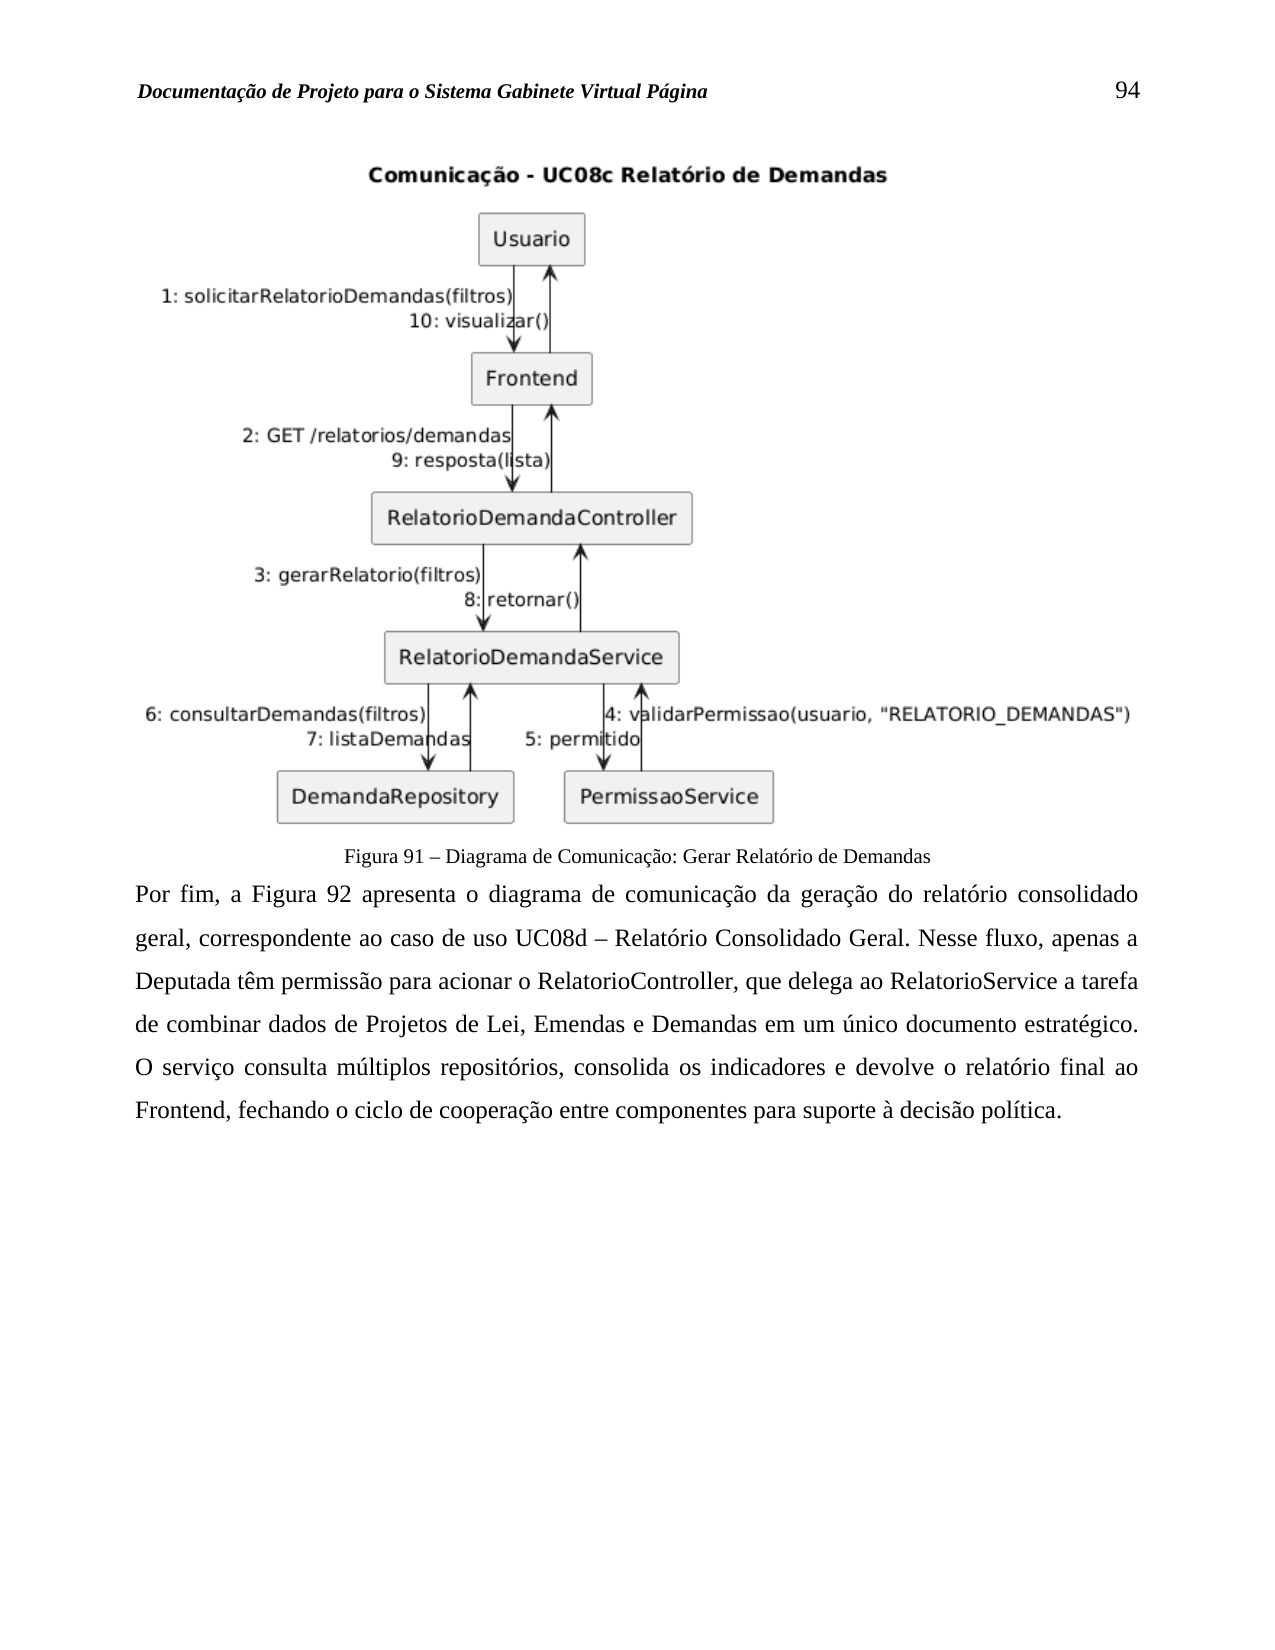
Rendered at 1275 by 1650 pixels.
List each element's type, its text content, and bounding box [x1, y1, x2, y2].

text Por fim, a Figura 92 apresenta o diagrama de comunicação da geração do relatório consolidado geral, correspondente ao caso de uso UC08d – Relatório Consolidado Geral. Nesse fluxo, apenas a Deputada têm permissão para acionar o RelatorioController, que delega ao RelatorioService a tarefa de combinar dados de Projetos de Lei, Emendas e Demandas em um único documento estratégico. O serviço consulta múltiplos repositórios, consolida os indicadores e devolve o relatório final ao Frontend, fechando o ciclo de cooperação entre componentes para suporte à decisão política. [135, 879, 1140, 1124]
picture [135, 150, 1140, 830]
text Figura 91 – Diagrama de Comunicação: Gerar Relatório de Demandas [135, 843, 1140, 868]
